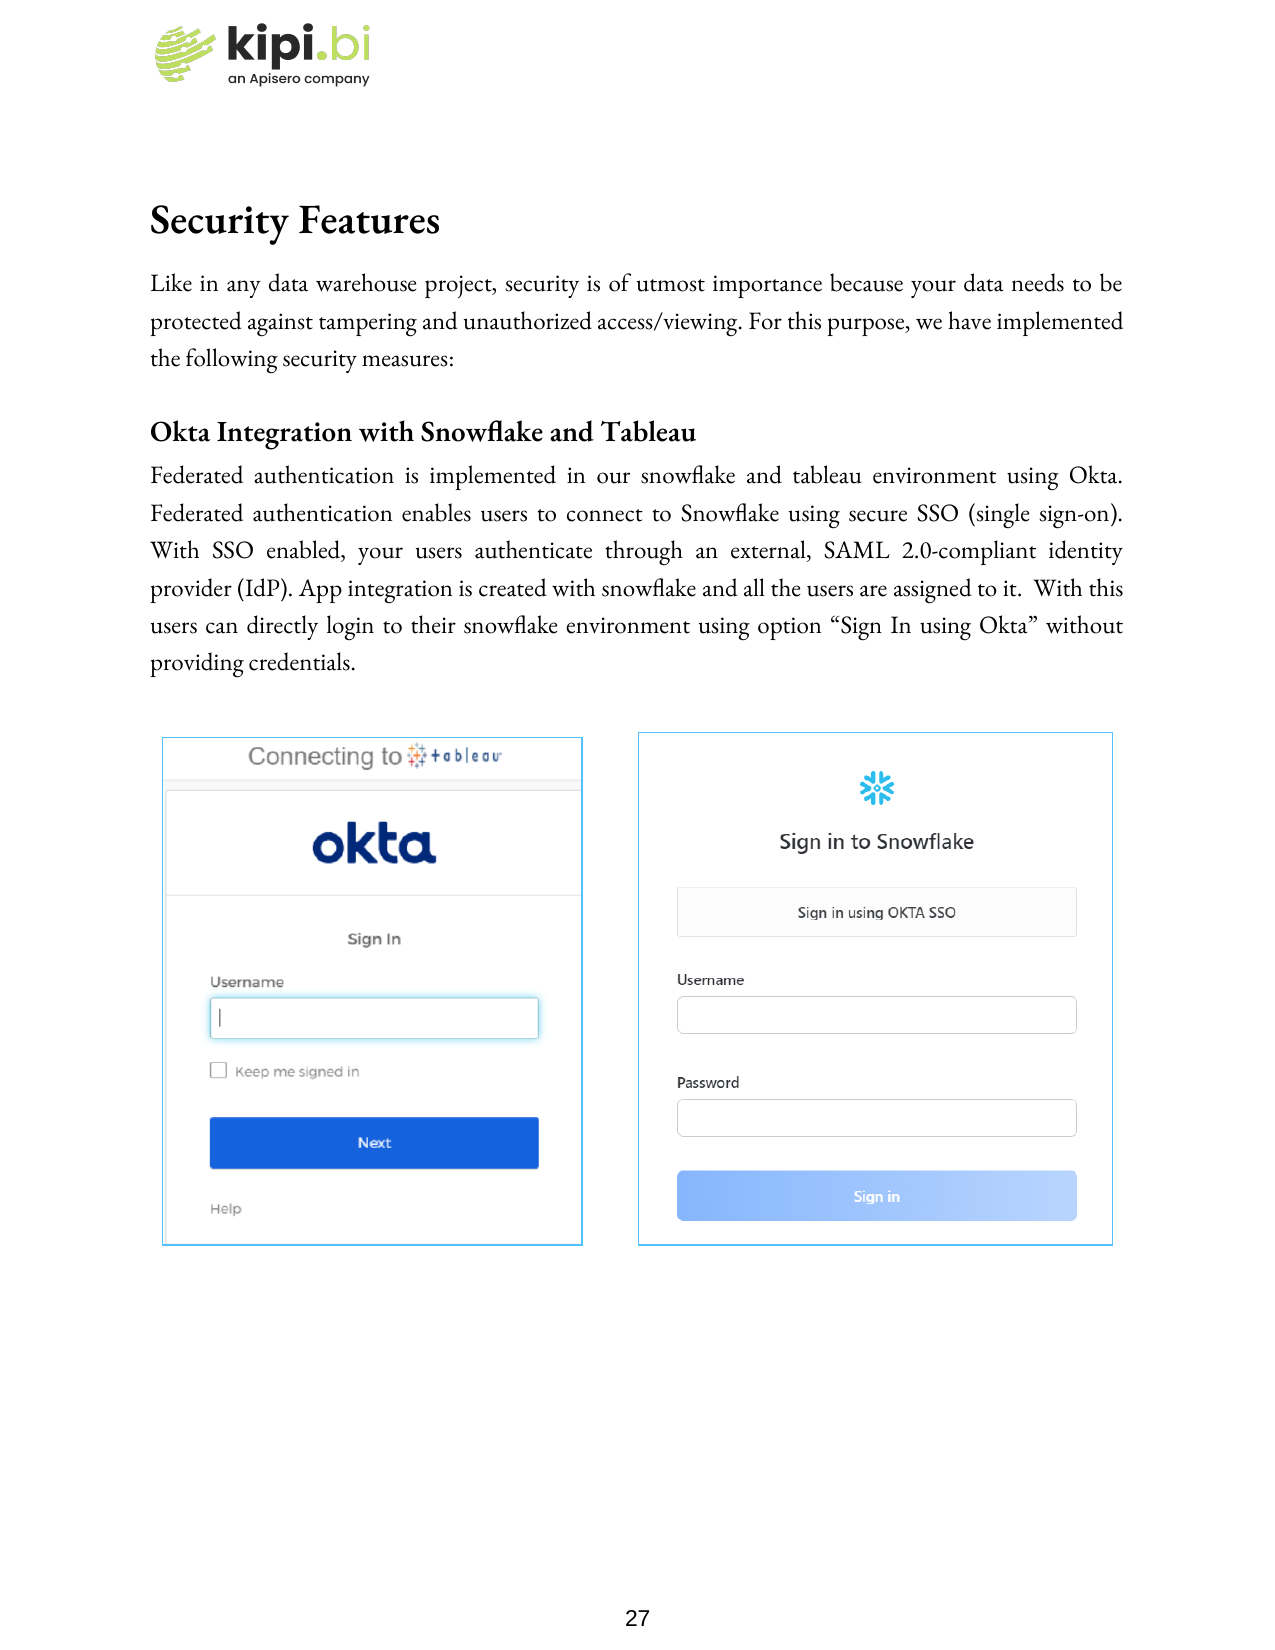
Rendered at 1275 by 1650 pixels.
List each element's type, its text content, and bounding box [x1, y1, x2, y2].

text Like in any data warehouse project, security is of utmost importance because your data needs to be protected against tampering and unauthorized access/viewing. For this purpose, we have implemented the following security measures: [150, 267, 1125, 374]
subtitle Okta Integration with Snowflake and Tableau [150, 412, 1125, 450]
picture [163, 738, 581, 1244]
picture [639, 733, 1112, 1244]
text Federated authentication is implemented in our snowflake and tableau environment using Okta. Federated authentication enables users to connect to Snowflake using secure SSO (single sign-on). With SSO enabled, your users authenticate through an external, SAML 2.0-compliant identity provider (IdP). App integration is created with snowflake and all the users are assigned to it. With this users can directly login to their snowflake environment using option “Sign In using Okta” without providing credentials. [150, 459, 1125, 678]
subtitle Security Features [150, 192, 1125, 246]
picture [150, 15, 382, 90]
